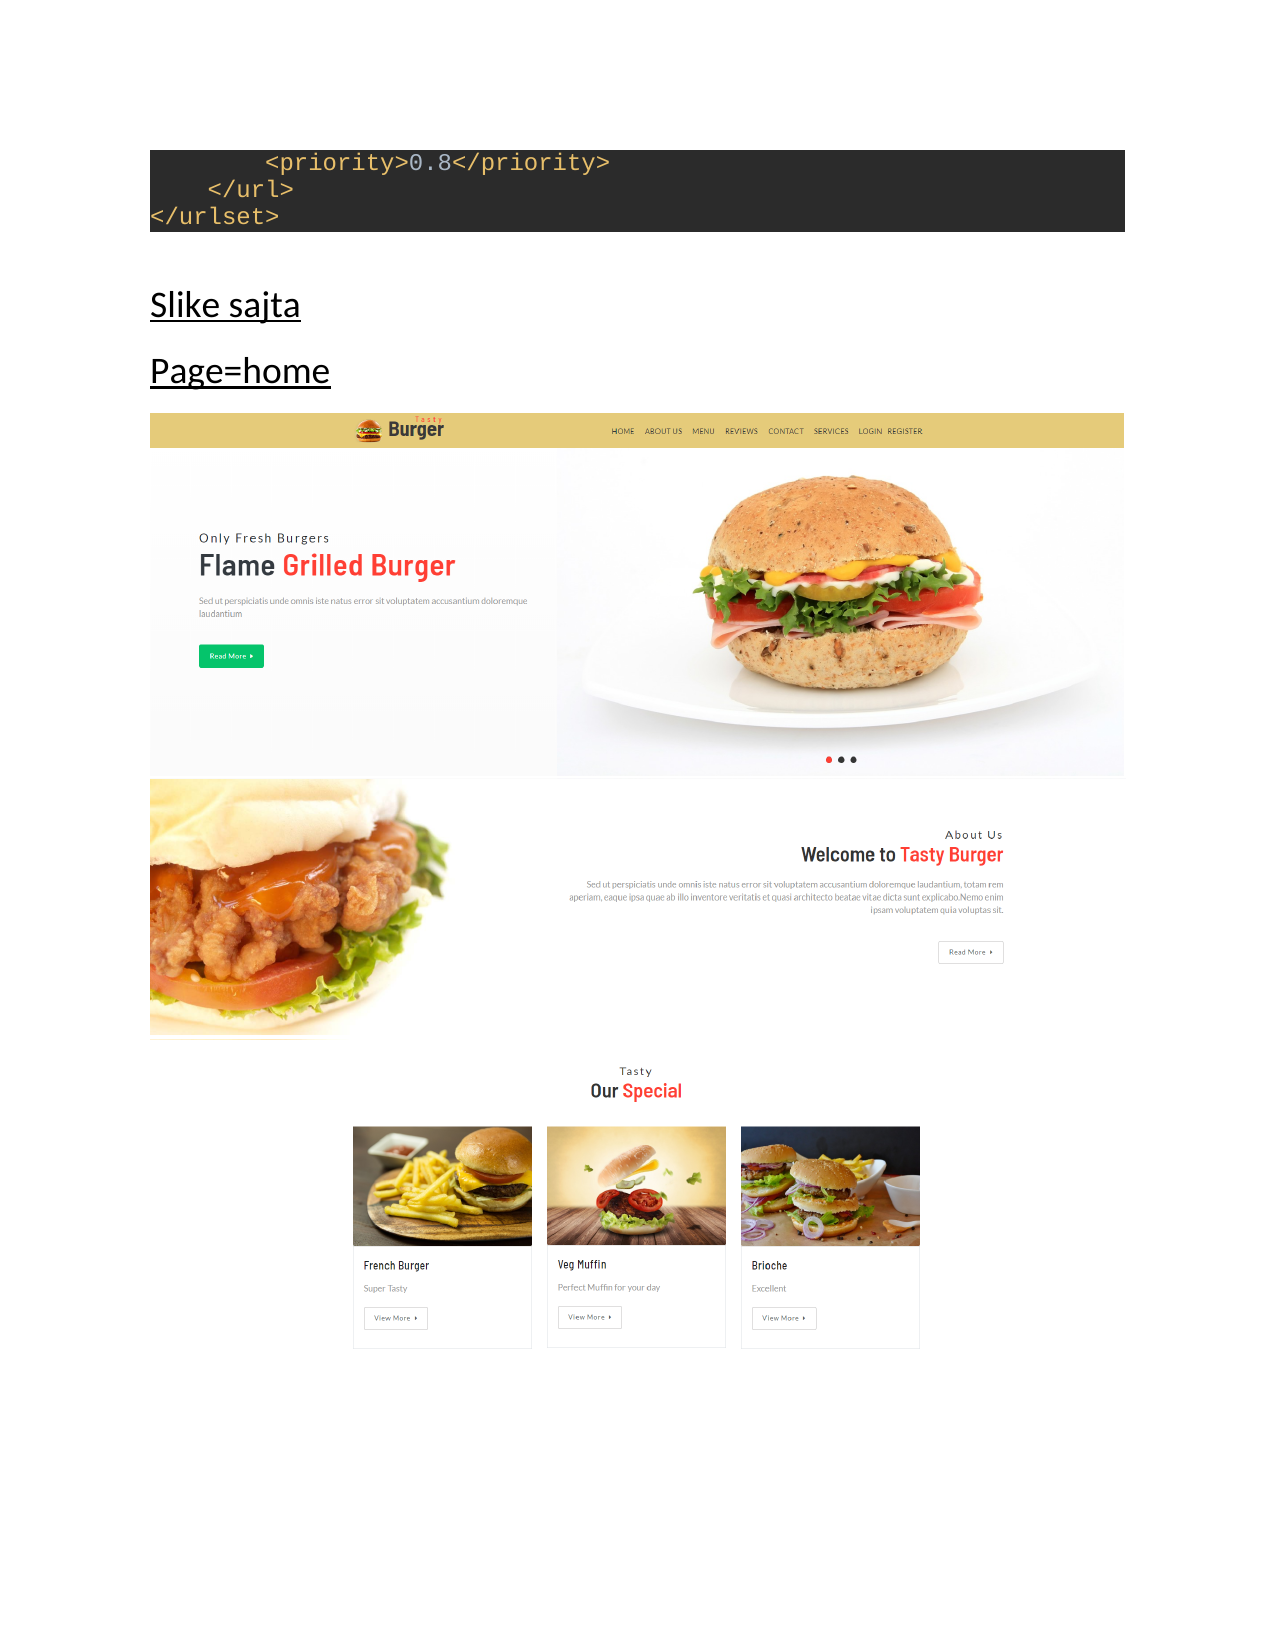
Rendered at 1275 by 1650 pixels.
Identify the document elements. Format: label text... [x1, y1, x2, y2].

text Slike sajta [150, 232, 1125, 327]
picture [150, 778, 1126, 1038]
text Page=home [150, 347, 1125, 393]
picture [150, 1039, 1122, 1406]
picture [150, 413, 1124, 776]
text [150, 150, 1125, 232]
